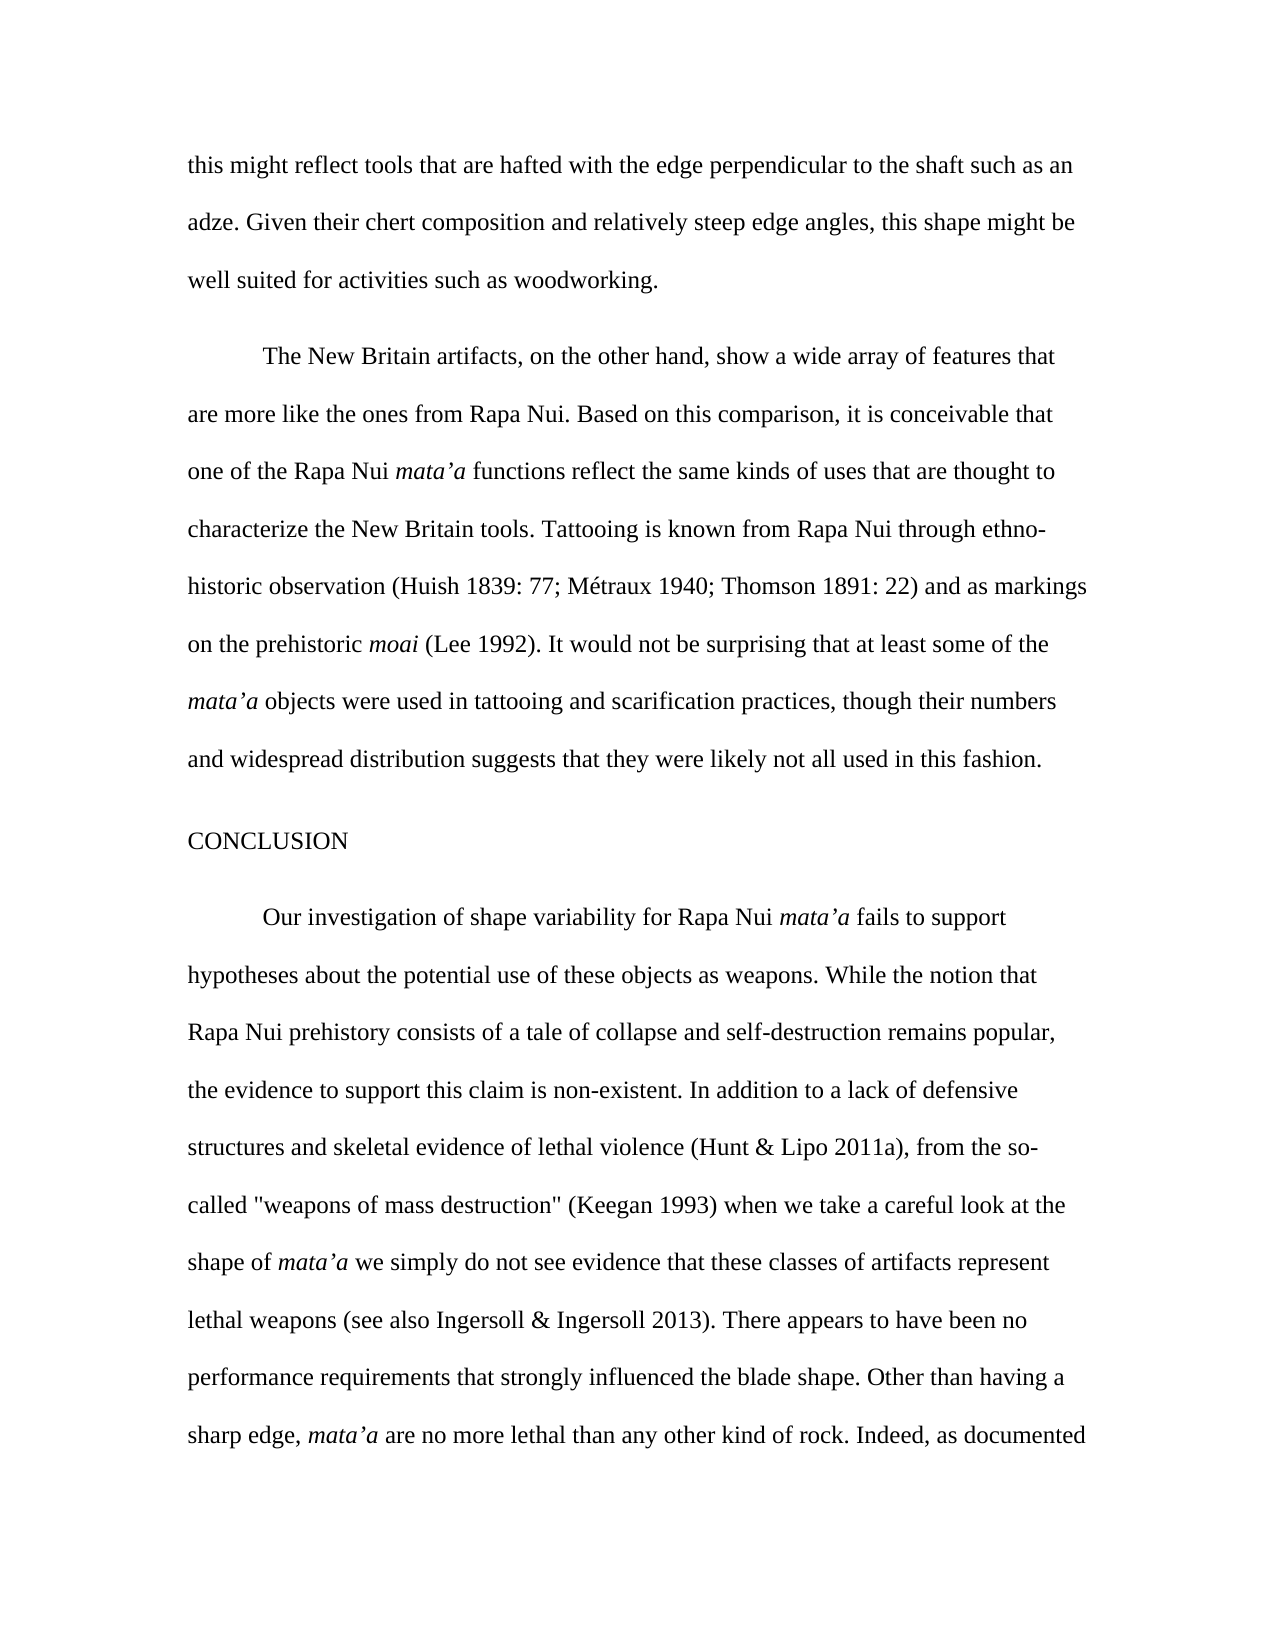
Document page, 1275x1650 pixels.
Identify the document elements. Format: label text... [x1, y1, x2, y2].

text The New Britain artifacts, on the other hand, show a wide array of features that are more like the ones from Rapa Nui. Based on this comparison, it is conceivable that one of the Rapa Nui mata’a functions reflect the same kinds of uses that are thought to characterize the New Britain tools. Tattooing is known from Rapa Nui through ethno-historic observation (Huish 1839: 77; Métraux 1940; Thomson 1891: 22) and as markings on the prehistoric moai (Lee 1992). It would not be surprising that at least some of the mata’a objects were used in tattooing and scarification practices, though their numbers and widespread distribution suggests that they were likely not all used in this fashion. [187, 341, 1087, 772]
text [187, 902, 1087, 1449]
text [187, 150, 1087, 294]
subtitle Conclusion [187, 826, 1087, 855]
